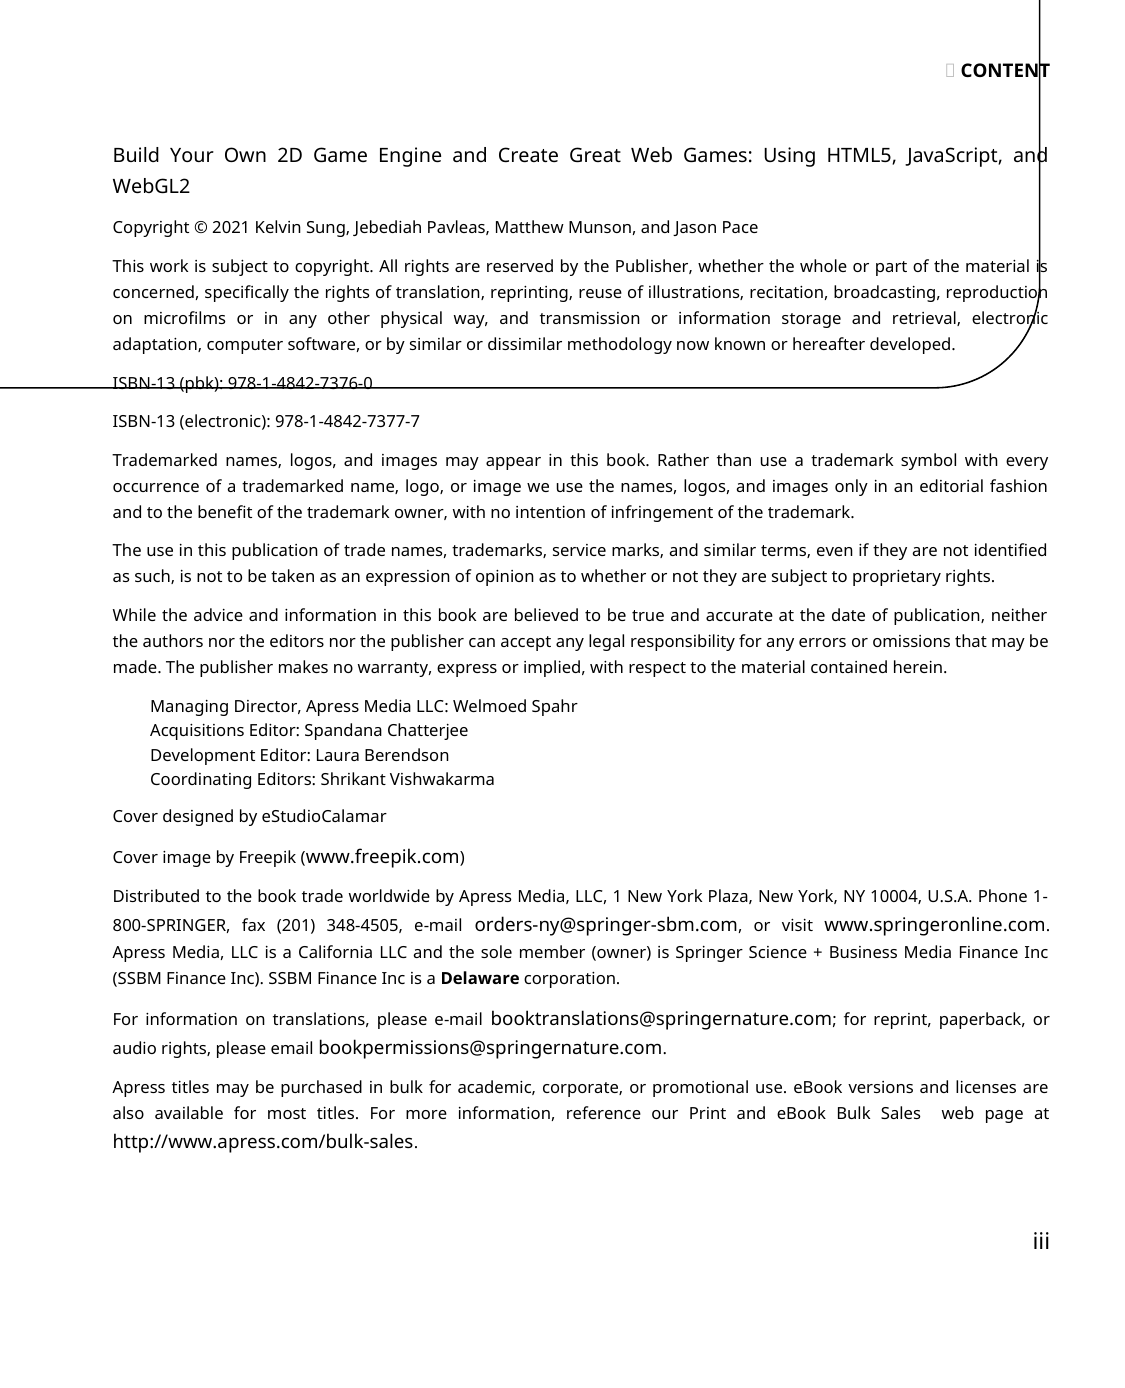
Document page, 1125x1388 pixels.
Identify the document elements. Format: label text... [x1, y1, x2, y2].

text For information on translations, please e-mail booktranslations@springernature.com; for reprint, paperback, or audio rights, please email bookpermissions@springernature.com. [112, 1005, 1050, 1059]
text The use in this publication of trade names, trademarks, service marks, and similar terms, even if they are not identified as such, is not to be taken as an expression of opinion as to whether or not they are subject to proprietary rights. [112, 539, 1050, 588]
text While the advice and information in this book are believed to be true and accurate at the date of publication, neither the authors nor the editors nor the publisher can accept any legal responsibility for any errors or omissions that may be made. The publisher makes no warranty, express or implied, with respect to the material contained herein. [112, 603, 1050, 678]
text Cover image by Freepik (www.freepik.com) [112, 843, 1050, 869]
text Copyright © 2021 Kelvin Sung, Jebediah Pavleas, Matthew Munson, and Jason Pace [112, 216, 1050, 239]
text Trademarked names, logos, and images may appear in this book. Rather than use a trademark symbol with every occurrence of a trademarked name, logo, or image we use the names, logos, and images only in an editorial fashion and to the benefit of the trademark owner, with no intention of infringement of the trademark. [112, 448, 1050, 523]
text Cover designed by eStudioCalamar [112, 804, 1050, 827]
text Managing Director, Apress Media LLC: Welmoed Spahr [150, 694, 1050, 717]
text ISBN-13 (electronic): 978-1-4842-7377-7 [112, 410, 1050, 432]
text Development Editor: Laura Berendson [150, 743, 1050, 766]
text Coordinating Editors: Shrikant Vishwakarma [150, 768, 1050, 790]
text ISBN-13 (pbk): 978-1-4842-7376-0 [112, 371, 1050, 394]
text Distributed to the book trade worldwide by Apress Media, LLC, 1 New York Plaza, New York, NY 10004, U.S.A. Phone 1-800-SPRINGER, fax (201) 348-4505, e-mail orders-ny@springer-sbm.com, or visit www.springeronline.com. Apress Media, LLC is a California LLC and the sole member (owner) is Springer Science + Business Media Finance Inc (SSBM Finance Inc). SSBM Finance Inc is a Delaware corporation. [112, 885, 1050, 989]
text Apress titles may be purchased in bulk for academic, corporate, or promotional use. eBook versions and licenses are also available for most titles. For more information, reference our Print and eBook Bulk Sales web page at http://www.apress.com/bulk-sales. [112, 1076, 1050, 1154]
text Acquisitions Editor: Spandana Chatterjee [150, 719, 1050, 741]
text This work is subject to copyright. All rights are reserved by the Publisher, whether the whole or part of the material is concerned, specifically the rights of translation, reprinting, reuse of illustrations, recitation, broadcasting, reproduction on microfilms or in any other physical way, and transmission or information storage and retrieval, electronic adaptation, computer software, or by similar or dissimilar methodology now known or hereafter developed. [112, 254, 1050, 355]
title Build Your Own 2D Game Engine and Create Great Web Games: Using HTML5, JavaScript, and WebGL2 [112, 142, 1050, 199]
